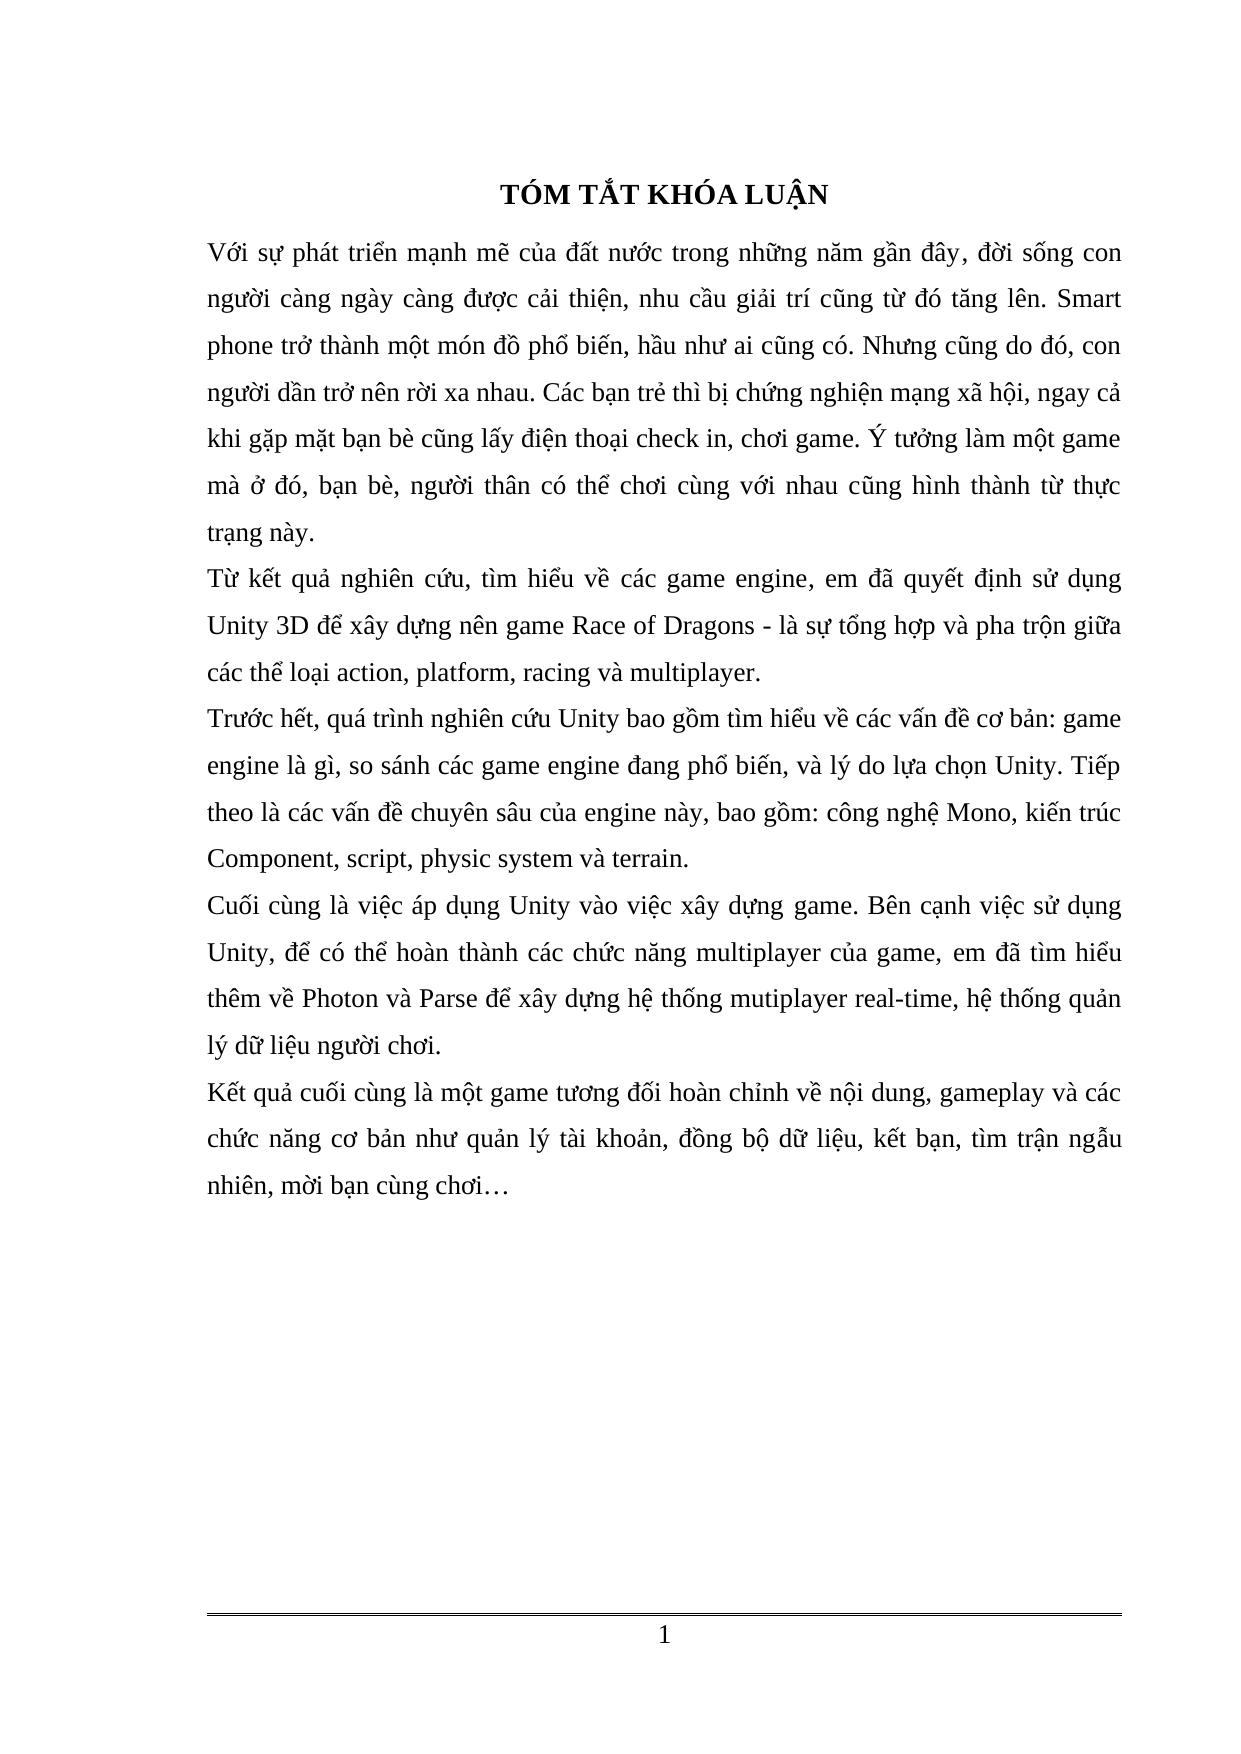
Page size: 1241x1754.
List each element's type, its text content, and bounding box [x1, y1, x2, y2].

text Cuối cùng là việc áp dụng Unity vào việc xây dựng game. Bên cạnh việc sử dụng Unity, để có thể hoàn thành các chức năng multiplayer của game, em đã tìm hiểu thêm về Photon và Parse để xây dựng hệ thống mutiplayer real-time, hệ thống quản lý dữ liệu người chơi. [207, 889, 1122, 1060]
text Kết quả cuối cùng là một game tương đối hoàn chỉnh về nội dung, gameplay và các chức năng cơ bản như quản lý tài khoản, đồng bộ dữ liệu, kết bạn, tìm trận ngẫu nhiên, mời bạn cùng chơi… [207, 1076, 1122, 1200]
title TÓM TẮT KHÓA LUẬN [207, 177, 1122, 211]
text Từ kết quả nghiên cứu, tìm hiểu về các game engine, em đã quyết định sử dụng Unity 3D để xây dựng nên game Race of Dragons - là sự tổng hợp và pha trộn giữa các thể loại action, platform, racing và multiplayer. [207, 562, 1122, 687]
text Trước hết, quá trình nghiên cứu Unity bao gồm tìm hiểu về các vấn đề cơ bản: game engine là gì, so sánh các game engine đang phổ biến, và lý do lựa chọn Unity. Tiếp theo là các vấn đề chuyên sâu của engine này, bao gồm: công nghệ Mono, kiến trúc Component, script, physic system và terrain. [207, 702, 1122, 873]
text Với sự phát triển mạnh mẽ của đất nước trong những năm gần đây, đời sống con người càng ngày càng được cải thiện, nhu cầu giải trí cũng từ đó tăng lên. Smart phone trở thành một món đồ phổ biến, hầu như ai cũng có. Nhưng cũng do đó, con người dần trở nên rời xa nhau. Các bạn trẻ thì bị chứng nghiện mạng xã hội, ngay cả khi gặp mặt bạn bè cũng lấy điện thoại check in, chơi game. Ý tưởng làm một game mà ở đó, bạn bè, người thân có thể chơi cùng với nhau cũng hình thành từ thực trạng này. [207, 236, 1122, 547]
